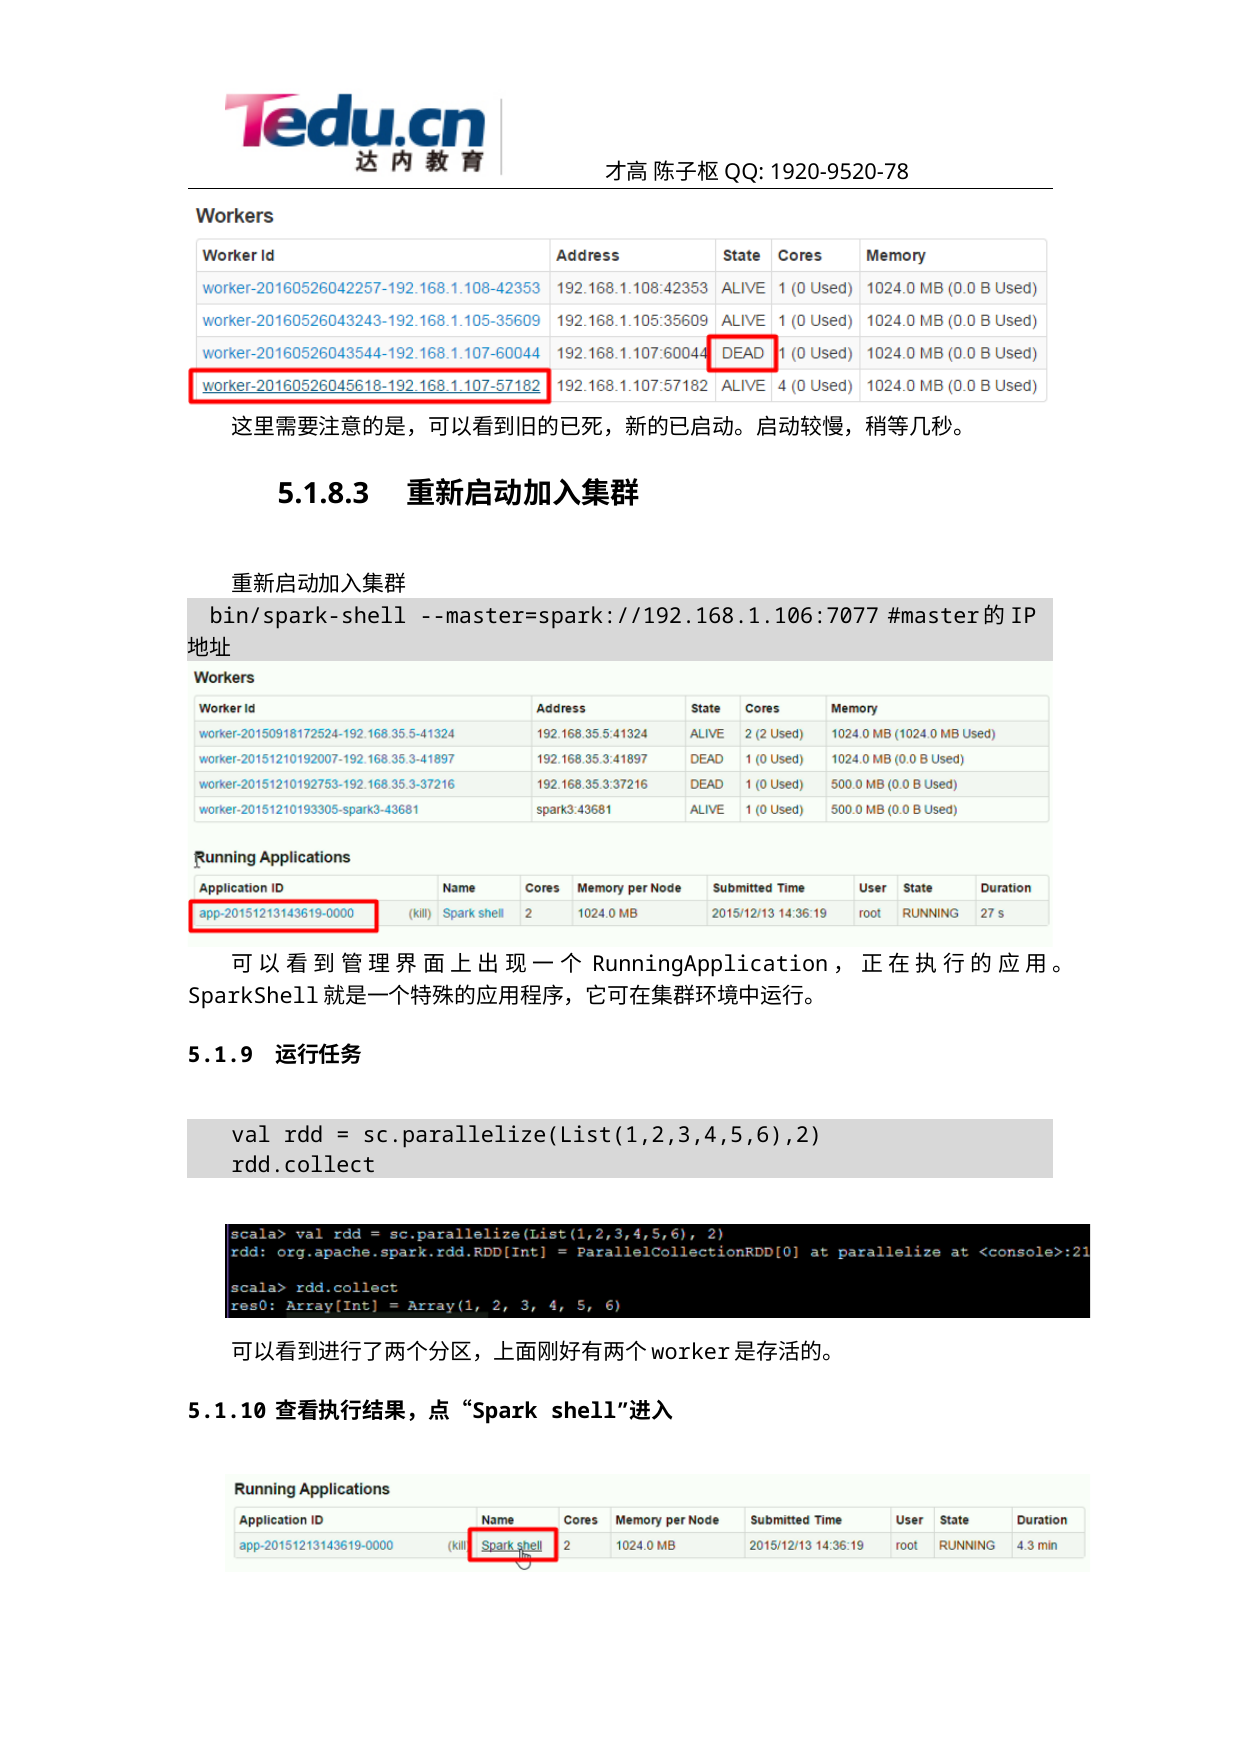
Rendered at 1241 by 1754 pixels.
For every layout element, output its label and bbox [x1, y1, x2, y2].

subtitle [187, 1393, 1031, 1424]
picture [225, 88, 507, 180]
picture [187, 661, 1053, 947]
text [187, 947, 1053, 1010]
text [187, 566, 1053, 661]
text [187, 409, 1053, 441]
picture [187, 197, 1053, 409]
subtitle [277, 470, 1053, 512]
picture [225, 1224, 1091, 1318]
picture [225, 1474, 1091, 1572]
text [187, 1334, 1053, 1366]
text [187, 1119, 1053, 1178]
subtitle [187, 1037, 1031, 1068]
